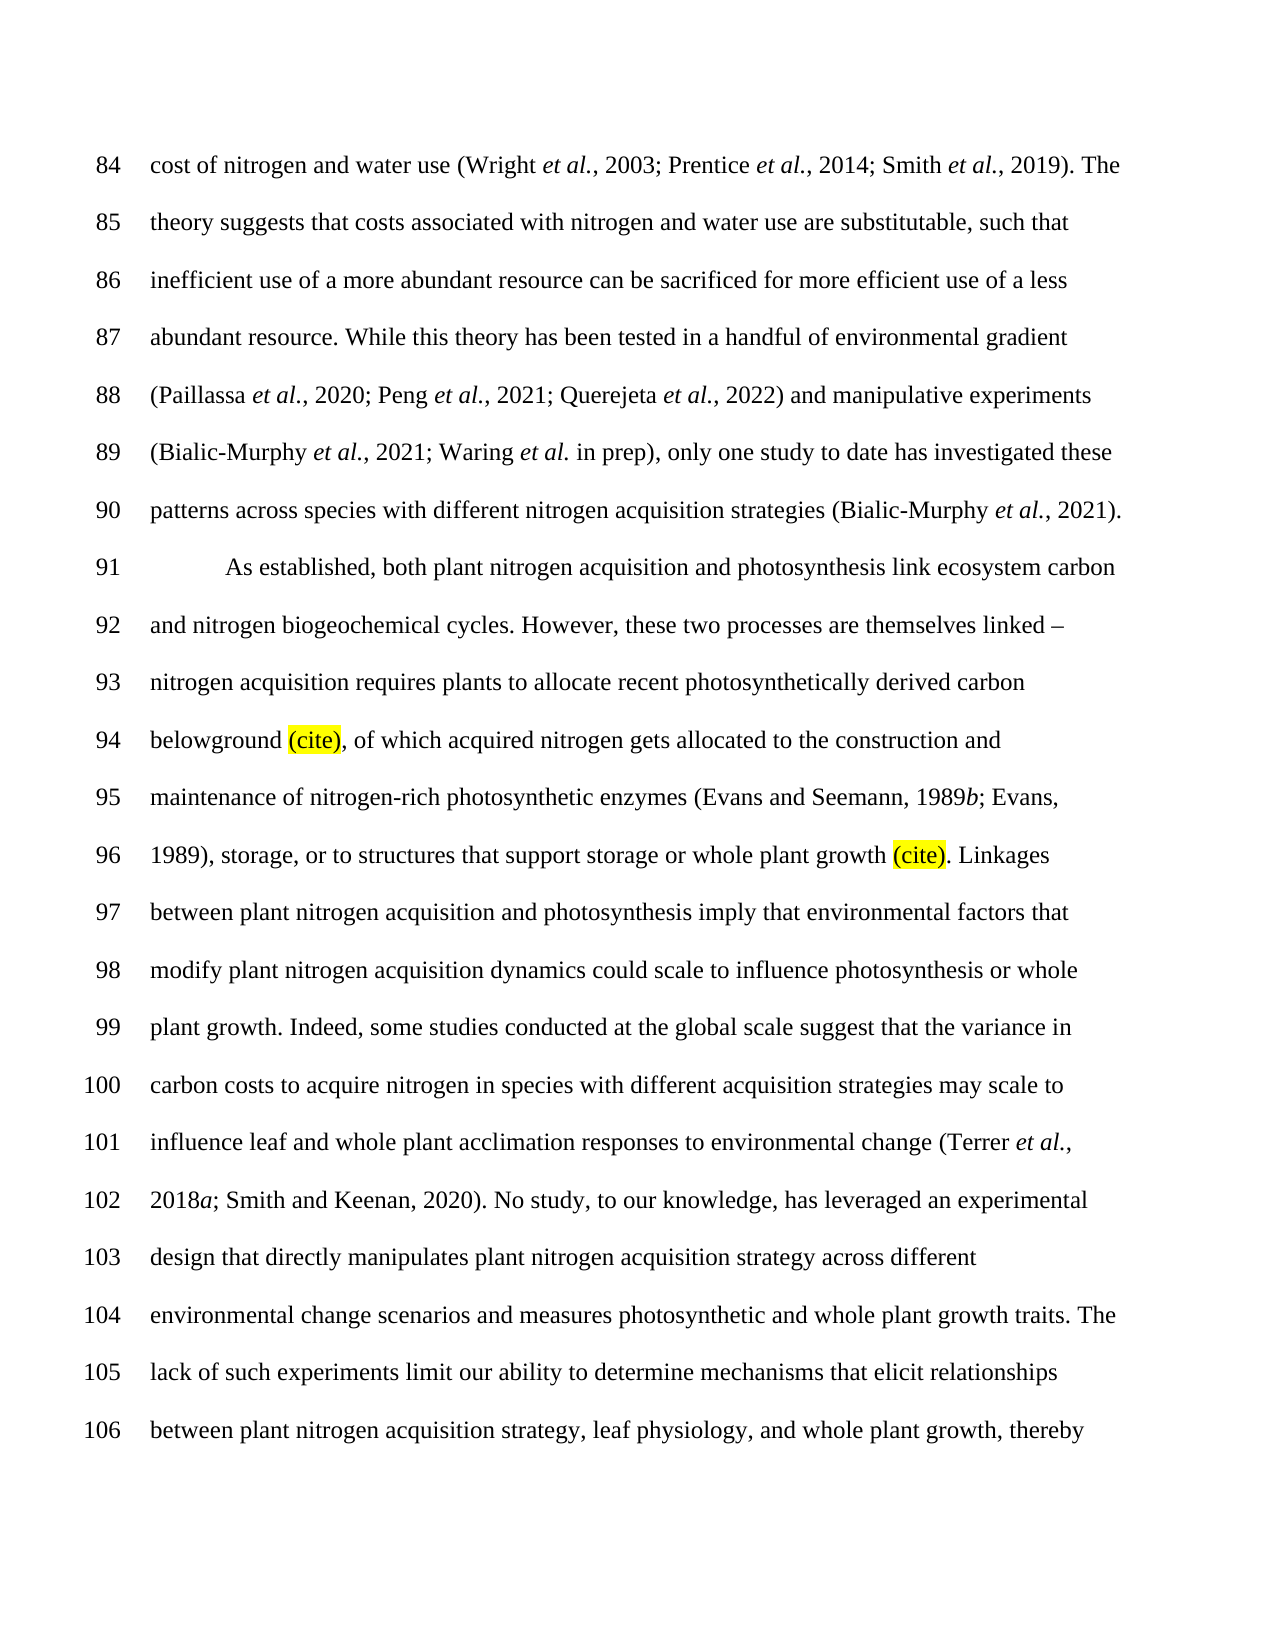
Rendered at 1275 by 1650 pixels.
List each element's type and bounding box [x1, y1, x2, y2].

text [150, 150, 1125, 524]
text [150, 552, 1125, 1444]
